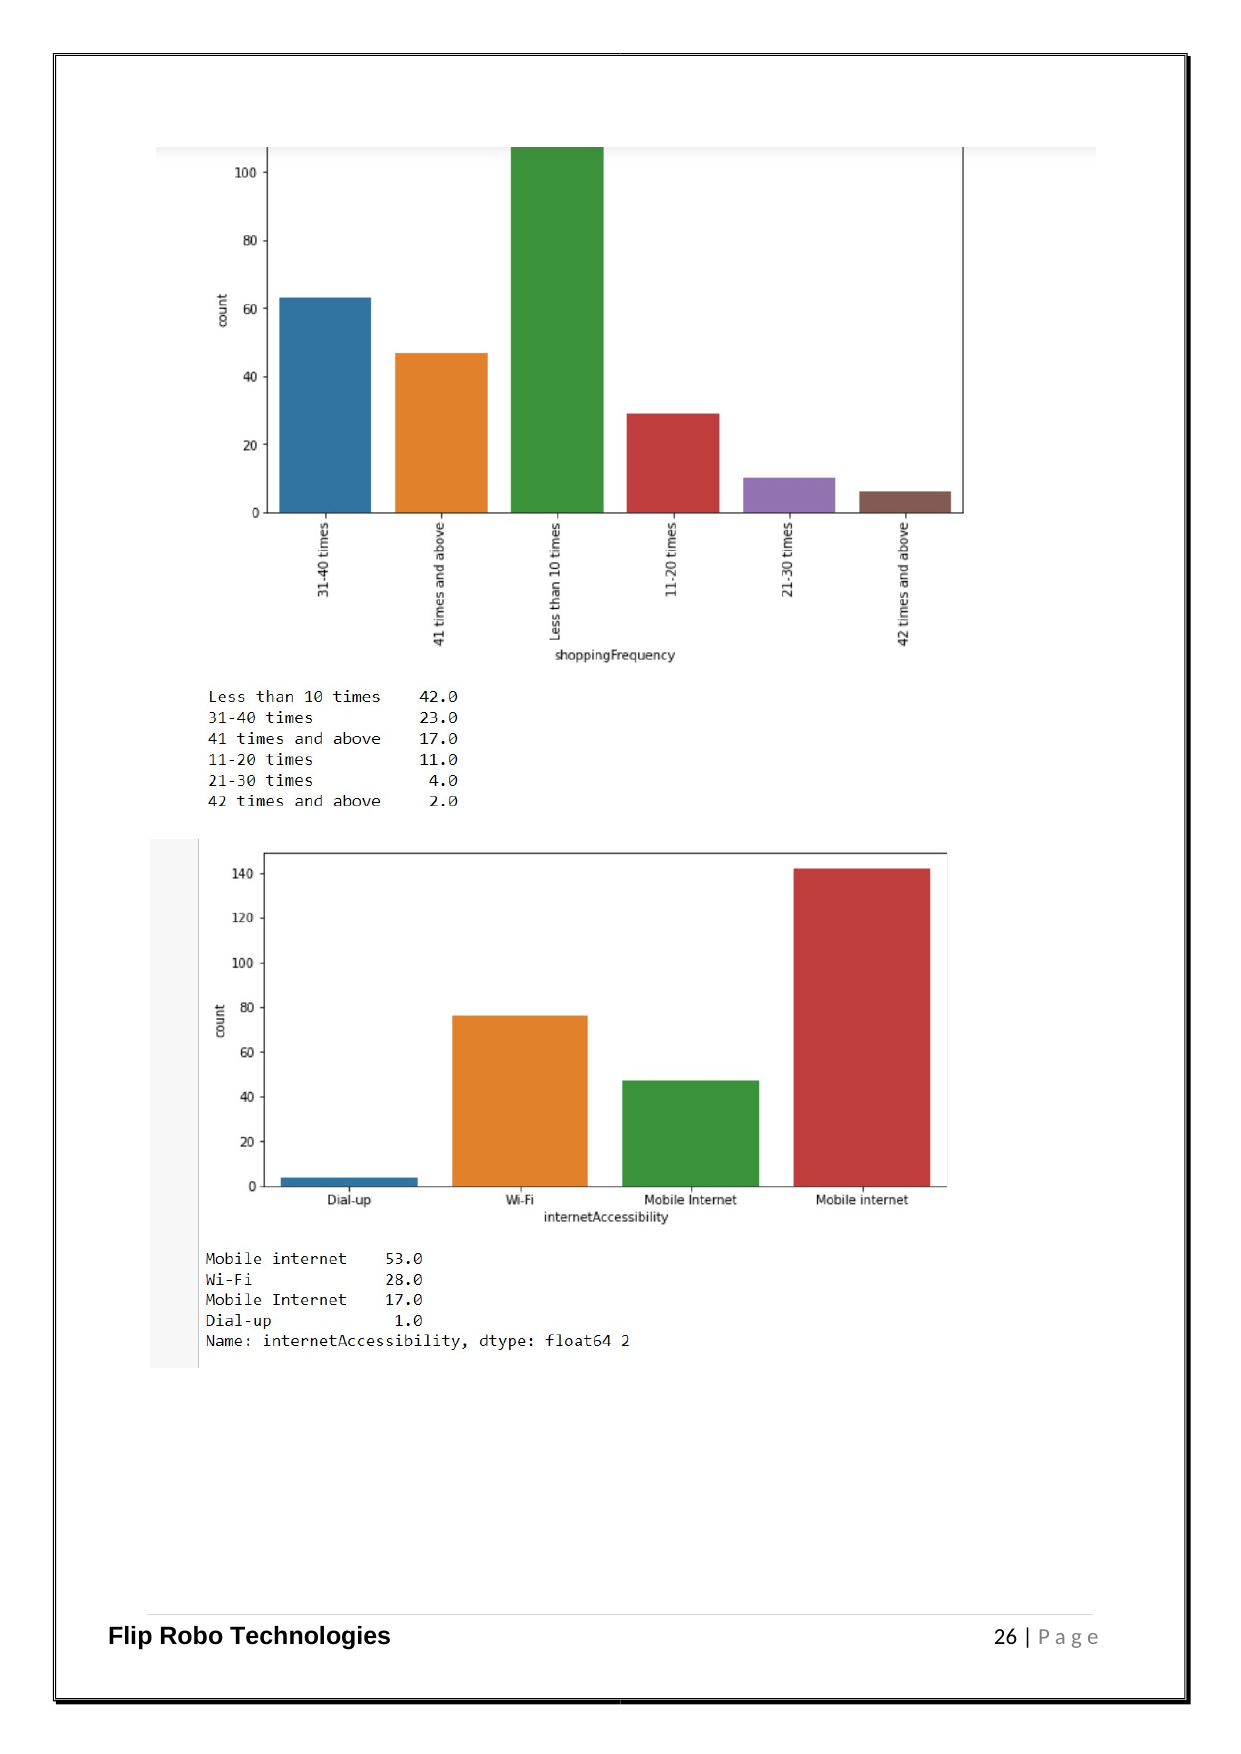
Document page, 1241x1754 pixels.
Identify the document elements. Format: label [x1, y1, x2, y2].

picture [155, 147, 1097, 806]
picture [150, 839, 948, 1368]
